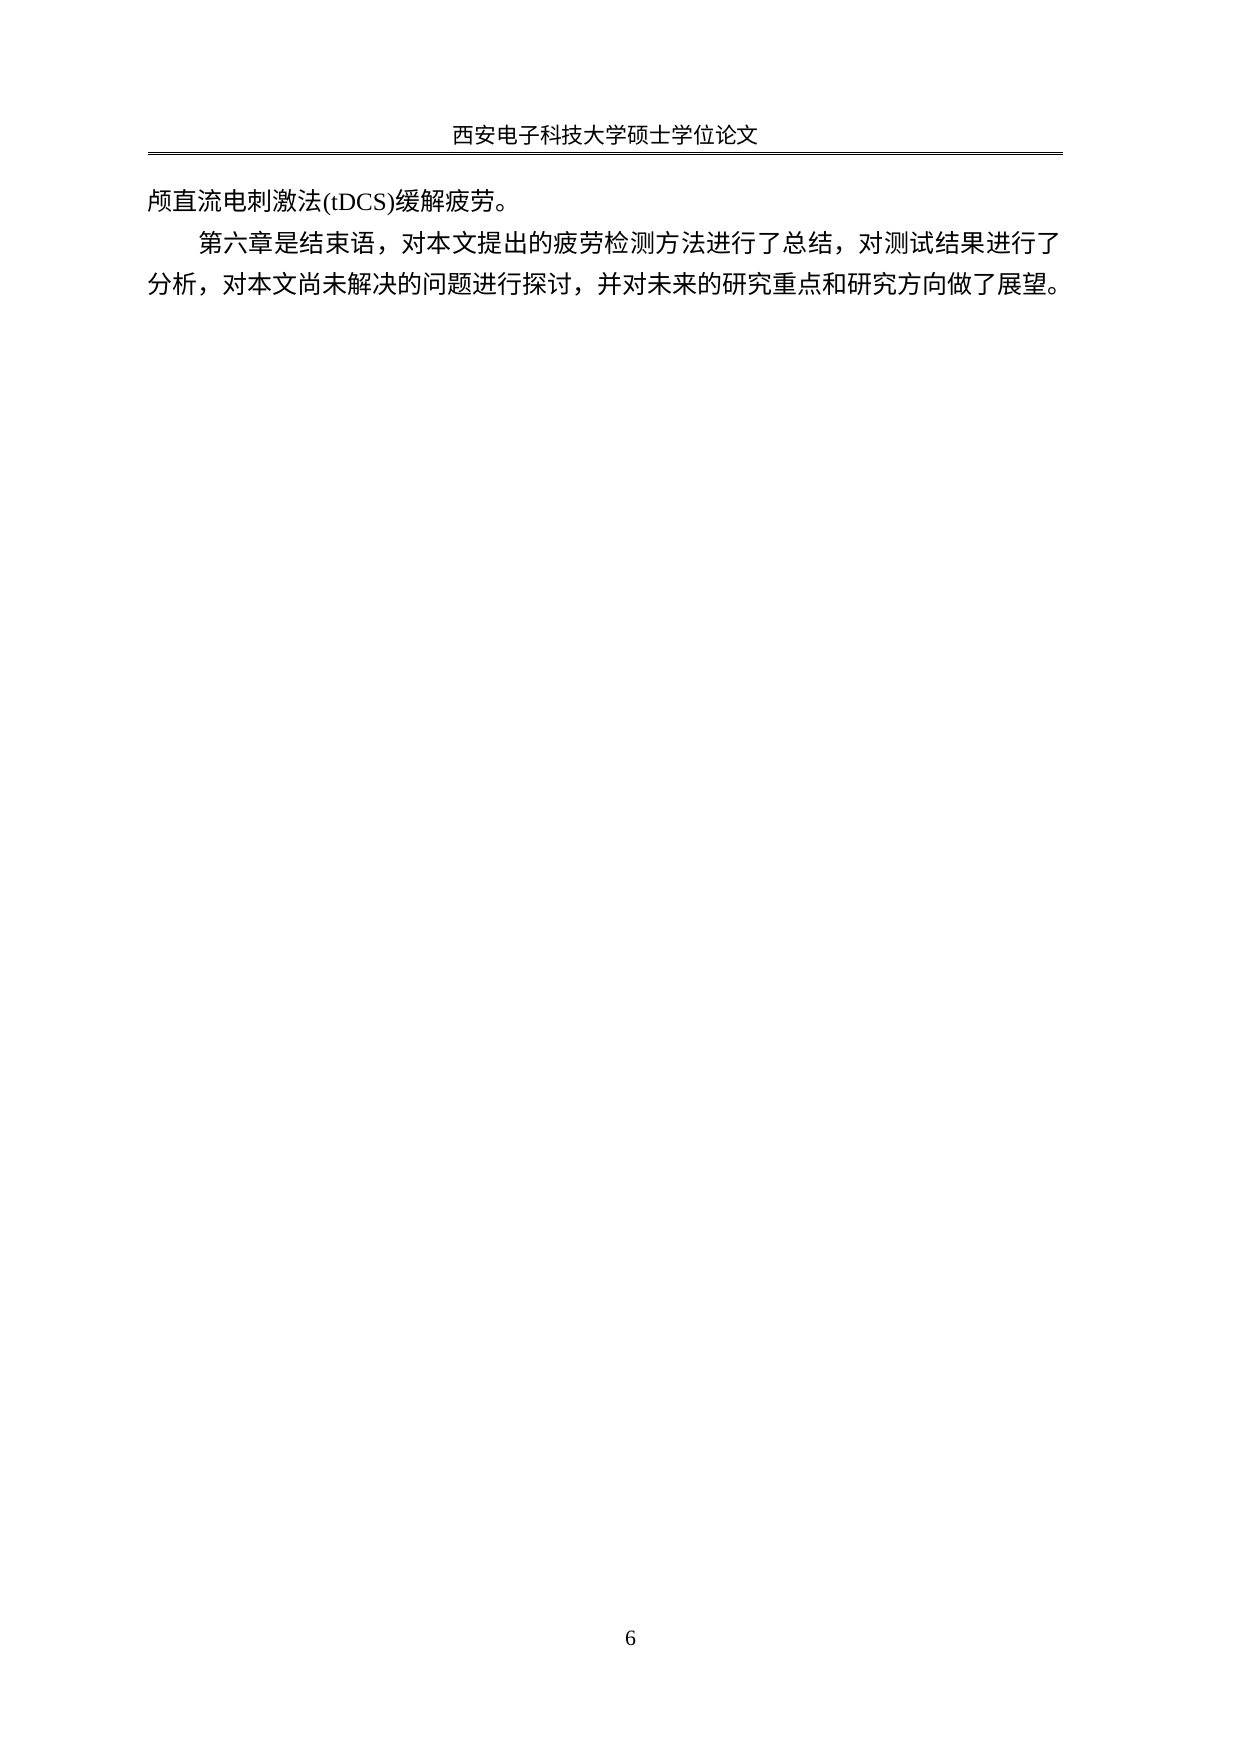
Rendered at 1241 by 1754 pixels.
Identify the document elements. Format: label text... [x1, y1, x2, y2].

text 第六章是结束语，对本文提出的疲劳检测方法进行了总结，对测试结果进行了分析，对本文尚未解决的问题进行探讨，并对未来的研究重点和研究方向做了展望。 [148, 219, 1063, 302]
text 第五章结合OPENGL库函数并利用多种判断疲劳的方法，如眼睛面积计算法、眼睛状态计算法、根据眼睑差值法以及PERCLOS指标两个参数描述人体疲劳状态，通过matlab仿真，得出最佳阈值临界点，然后，结合生物医学研究的知识，利用经颅直流电刺激法(tDCS)缓解疲劳。 [148, 177, 1063, 219]
